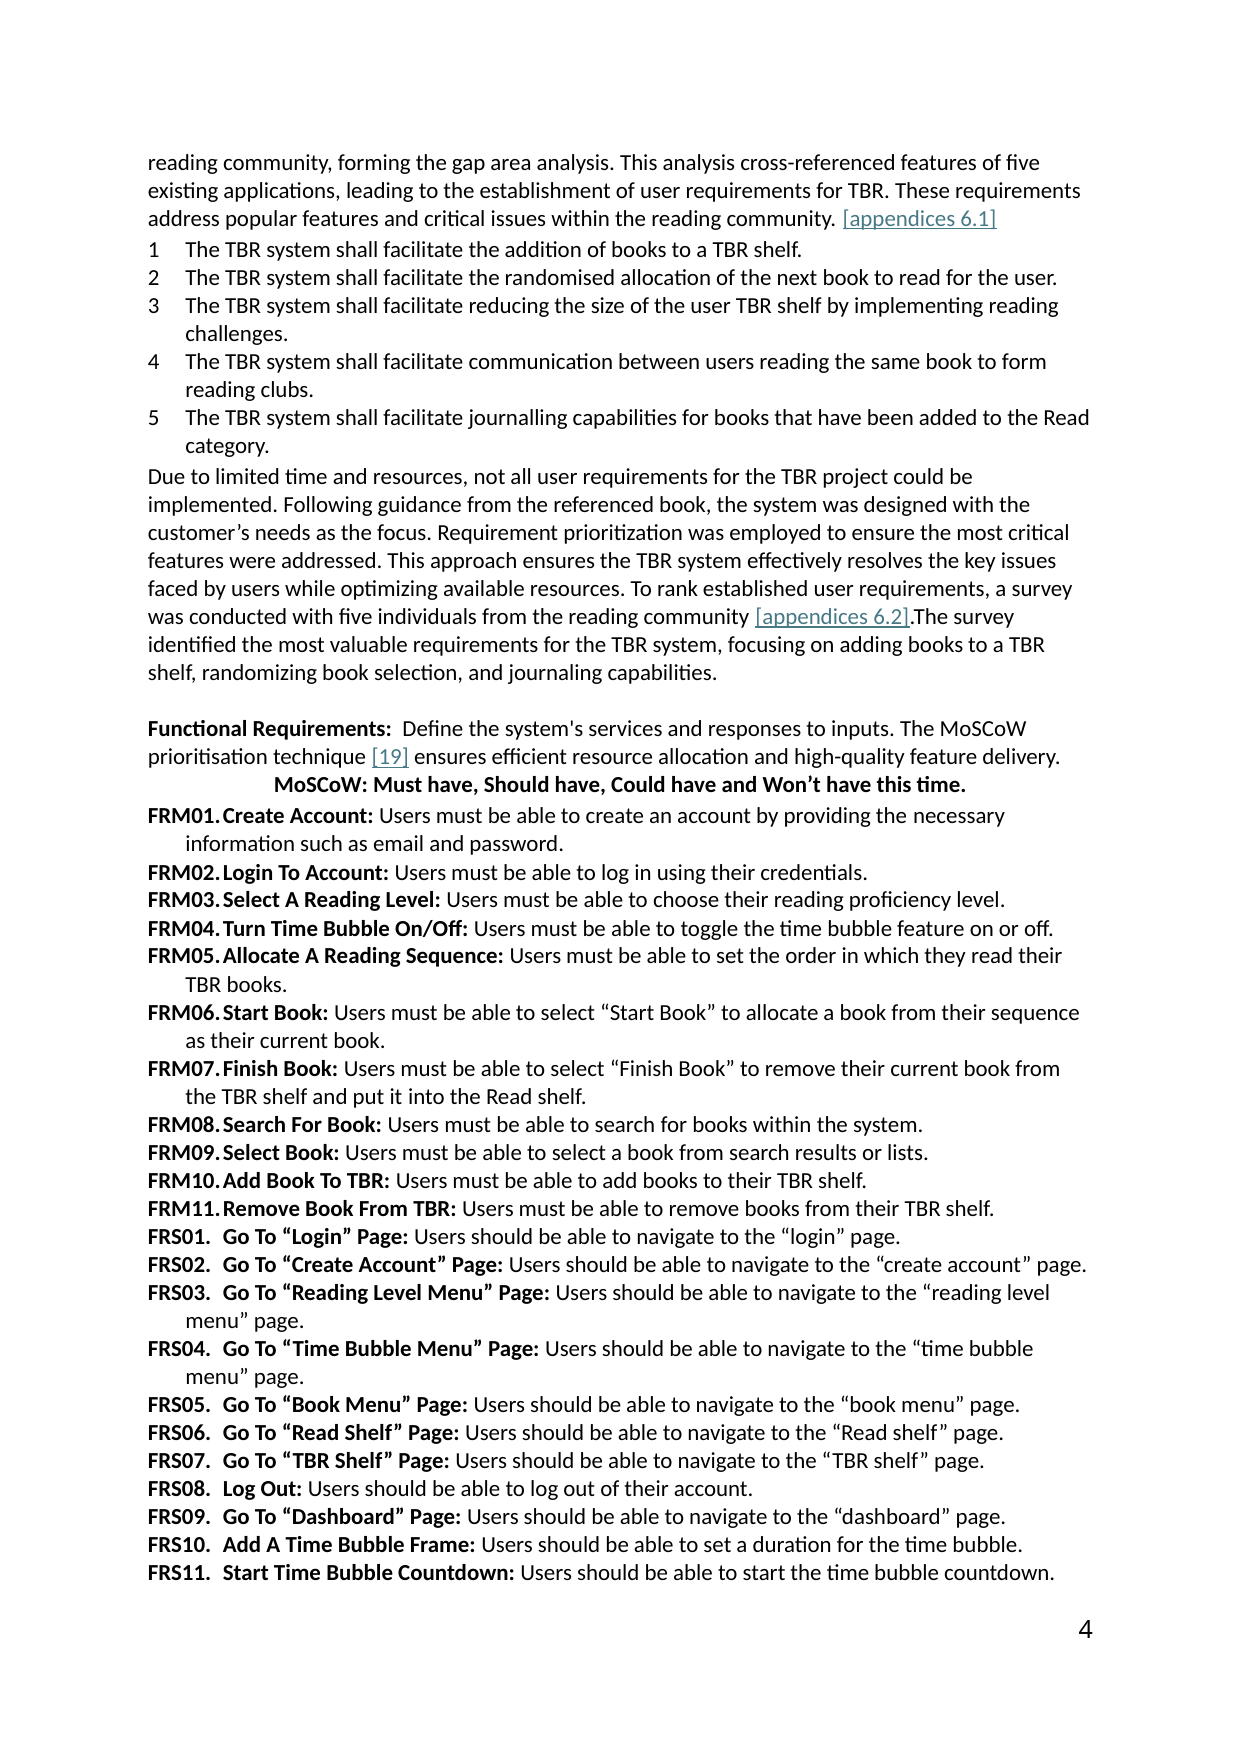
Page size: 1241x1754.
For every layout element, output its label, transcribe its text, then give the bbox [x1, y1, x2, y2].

list The TBR system shall facilitate communication between users reading the same book to form reading clubs. [148, 347, 1092, 403]
list Select A Reading Level: Users must be able to choose their reading proficiency level. [148, 886, 1092, 914]
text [148, 148, 1092, 232]
list Login To Account: Users must be able to log in using their credentials. [148, 858, 1092, 886]
list Search For Book: Users must be able to search for books within the system. [148, 1110, 1092, 1138]
list Log Out: Users should be able to log out of their account. [148, 1474, 1092, 1502]
list Go To “Read Shelf” Page: Users should be able to navigate to the “Read shelf” page. [148, 1418, 1092, 1446]
list The TBR system shall facilitate reducing the size of the user TBR shelf by implementing reading challenges. [148, 291, 1092, 347]
list Select Book: Users must be able to select a book from search results or lists. [148, 1138, 1092, 1166]
list Go To “TBR Shelf” Page: Users should be able to navigate to the “TBR shelf” page. [148, 1446, 1092, 1474]
list Start Book: Users must be able to select “Start Book” to allocate a book from their sequence as their current book. [148, 998, 1092, 1054]
list The TBR system shall facilitate the randomised allocation of the next book to read for the user. [148, 263, 1092, 291]
list Go To “Book Menu” Page: Users should be able to navigate to the “book menu” page. [148, 1390, 1092, 1418]
list Go To “Dashboard” Page: Users should be able to navigate to the “dashboard” page. [148, 1502, 1092, 1530]
list Start Time Bubble Countdown: Users should be able to start the time bubble countdown. [148, 1558, 1092, 1586]
list The TBR system shall facilitate the addition of books to a TBR shelf. [148, 235, 1092, 263]
text Due to limited time and resources, not all user requirements for the TBR project could be implemented. Following guidance from the referenced book, the system was designed with the customer’s needs as the focus. Requirement prioritization was employed to ensure the most critical features were addressed. This approach ensures the TBR system effectively resolves the key issues faced by users while optimizing available resources. To rank established user requirements, a survey was conducted with five individuals from the reading community [appendices 6.2].The survey identified the most valuable requirements for the TBR system, focusing on adding books to a TBR shelf, randomizing book selection, and journaling capabilities. [148, 462, 1092, 686]
list Finish Book: Users must be able to select “Finish Book” to remove their current book from the TBR shelf and put it into the Read shelf. [148, 1054, 1092, 1110]
list Go To “Reading Level Menu” Page: Users should be able to navigate to the “reading level menu” page. [148, 1278, 1092, 1334]
list Add Book To TBR: Users must be able to add books to their TBR shelf. [148, 1166, 1092, 1194]
list Create Account: Users must be able to create an account by providing the necessary information such as email and password. [148, 802, 1092, 858]
list Go To “Time Bubble Menu” Page: Users should be able to navigate to the “time bubble menu” page. [148, 1334, 1092, 1390]
list Go To “Login” Page: Users should be able to navigate to the “login” page. [148, 1222, 1092, 1250]
text MoSCoW: Must have, Should have, Could have and Won’t have this time. [148, 770, 1092, 798]
text Functional Requirements: Define the system's services and responses to inputs. The MoSCoW prioritisation technique [19] ensures efficient resource allocation and high-quality feature delivery. [148, 714, 1092, 770]
list Remove Book From TBR: Users must be able to remove books from their TBR shelf. [148, 1194, 1092, 1222]
list Add A Time Bubble Frame: Users should be able to set a duration for the time bubble. [148, 1530, 1092, 1558]
list The TBR system shall facilitate journalling capabilities for books that have been added to the Read category. [148, 403, 1092, 459]
list Go To “Create Account” Page: Users should be able to navigate to the “create account” page. [148, 1250, 1092, 1278]
list Allocate A Reading Sequence: Users must be able to set the order in which they read their TBR books. [148, 942, 1092, 998]
list Turn Time Bubble On/Off: Users must be able to toggle the time bubble feature on or off. [148, 914, 1092, 942]
